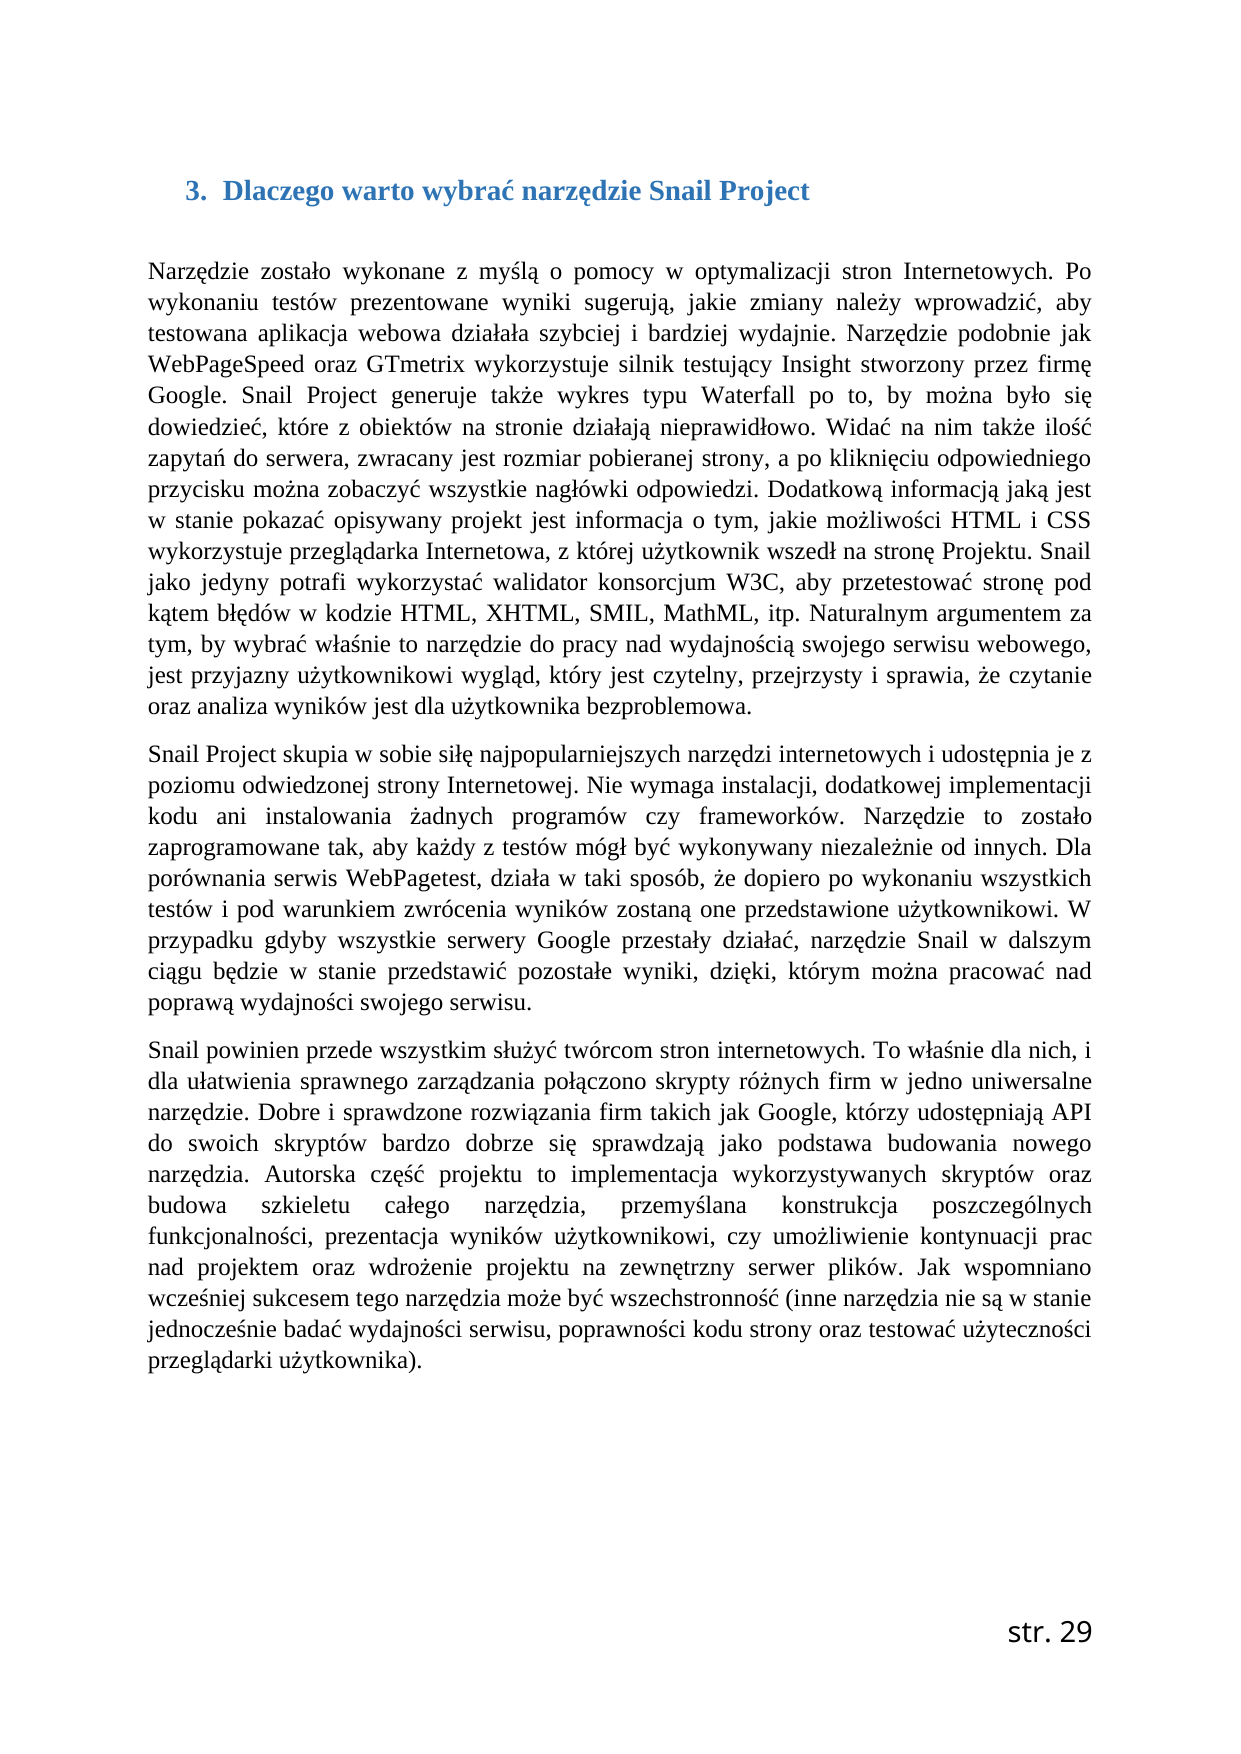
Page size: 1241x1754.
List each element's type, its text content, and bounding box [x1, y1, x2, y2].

subtitle Dlaczego warto wybrać narzędzie Snail Project [185, 173, 1093, 206]
text Narzędzie zostało wykonane z myślą o pomocy w optymalizacji stron Internetowych. Po wykonaniu testów prezentowane wyniki sugerują, jakie zmiany należy wprowadzić, aby testowana aplikacja webowa działała szybciej i bardziej wydajnie. Narzędzie podobnie jak WebPageSpeed oraz GTmetrix wykorzystuje silnik testujący Insight stworzony przez firmę Google. Snail Project generuje także wykres typu Waterfall po to, by można było się dowiedzieć, które z obiektów na stronie działają nieprawidłowo. Widać na nim także ilość zapytań do serwera, zwracany jest rozmiar pobieranej strony, a po kliknięciu odpowiedniego przycisku można zobaczyć wszystkie nagłówki odpowiedzi. Dodatkową informacją jaką jest w stanie pokazać opisywany projekt jest informacja o tym, jakie możliwości HTML i CSS wykorzystuje przeglądarka Internetowa, z której użytkownik wszedł na stronę Projektu. Snail jako jedyny potrafi wykorzystać walidator konsorcjum W3C, aby przetestować stronę pod kątem błędów w kodzie HTML, XHTML, SMIL, MathML, itp. Naturalnym argumentem za tym, by wybrać właśnie to narzędzie do pracy nad wydajnością swojego serwisu webowego, jest przyjazny użytkownikowi wygląd, który jest czytelny, przejrzysty i sprawia, że czytanie oraz analiza wyników jest dla użytkownika bezproblemowa. [148, 256, 1093, 720]
text Snail Project skupia w sobie siłę najpopularniejszych narzędzi internetowych i udostępnia je z poziomu odwiedzonej strony Internetowej. Nie wymaga instalacji, dodatkowej implementacji kodu ani instalowania żadnych programów czy frameworków. Narzędzie to zostało zaprogramowane tak, aby każdy z testów mógł być wykonywany niezależnie od innych. Dla porównania serwis WebPagetest, działa w taki sposób, że dopiero po wykonaniu wszystkich testów i pod warunkiem zwrócenia wyników zostaną one przedstawione użytkownikowi. W przypadku gdyby wszystkie serwery Google przestały działać, narzędzie Snail w dalszym ciągu będzie w stanie przedstawić pozostałe wyniki, dzięki, którym można pracować nad poprawą wydajności swojego serwisu. [148, 739, 1093, 1016]
text Snail powinien przede wszystkim służyć twórcom stron internetowych. To właśnie dla nich, i dla ułatwienia sprawnego zarządzania połączono skrypty różnych firm w jedno uniwersalne narzędzie. Dobre i sprawdzone rozwiązania firm takich jak Google, którzy udostępniają API do swoich skryptów bardzo dobrze się sprawdzają jako podstawa budowania nowego narzędzia. Autorska część projektu to implementacja wykorzystywanych skryptów oraz budowa szkieletu całego narzędzia, przemyślana konstrukcja poszczególnych funkcjonalności, prezentacja wyników użytkownikowi, czy umożliwienie kontynuacji prac nad projektem oraz wdrożenie projektu na zewnętrzny serwer plików. Jak wspomniano wcześniej sukcesem tego narzędzia może być wszechstronność (inne narzędzia nie są w stanie jednocześnie badać wydajności serwisu, poprawności kodu strony oraz testować użyteczności przeglądarki użytkownika). [148, 1035, 1093, 1374]
